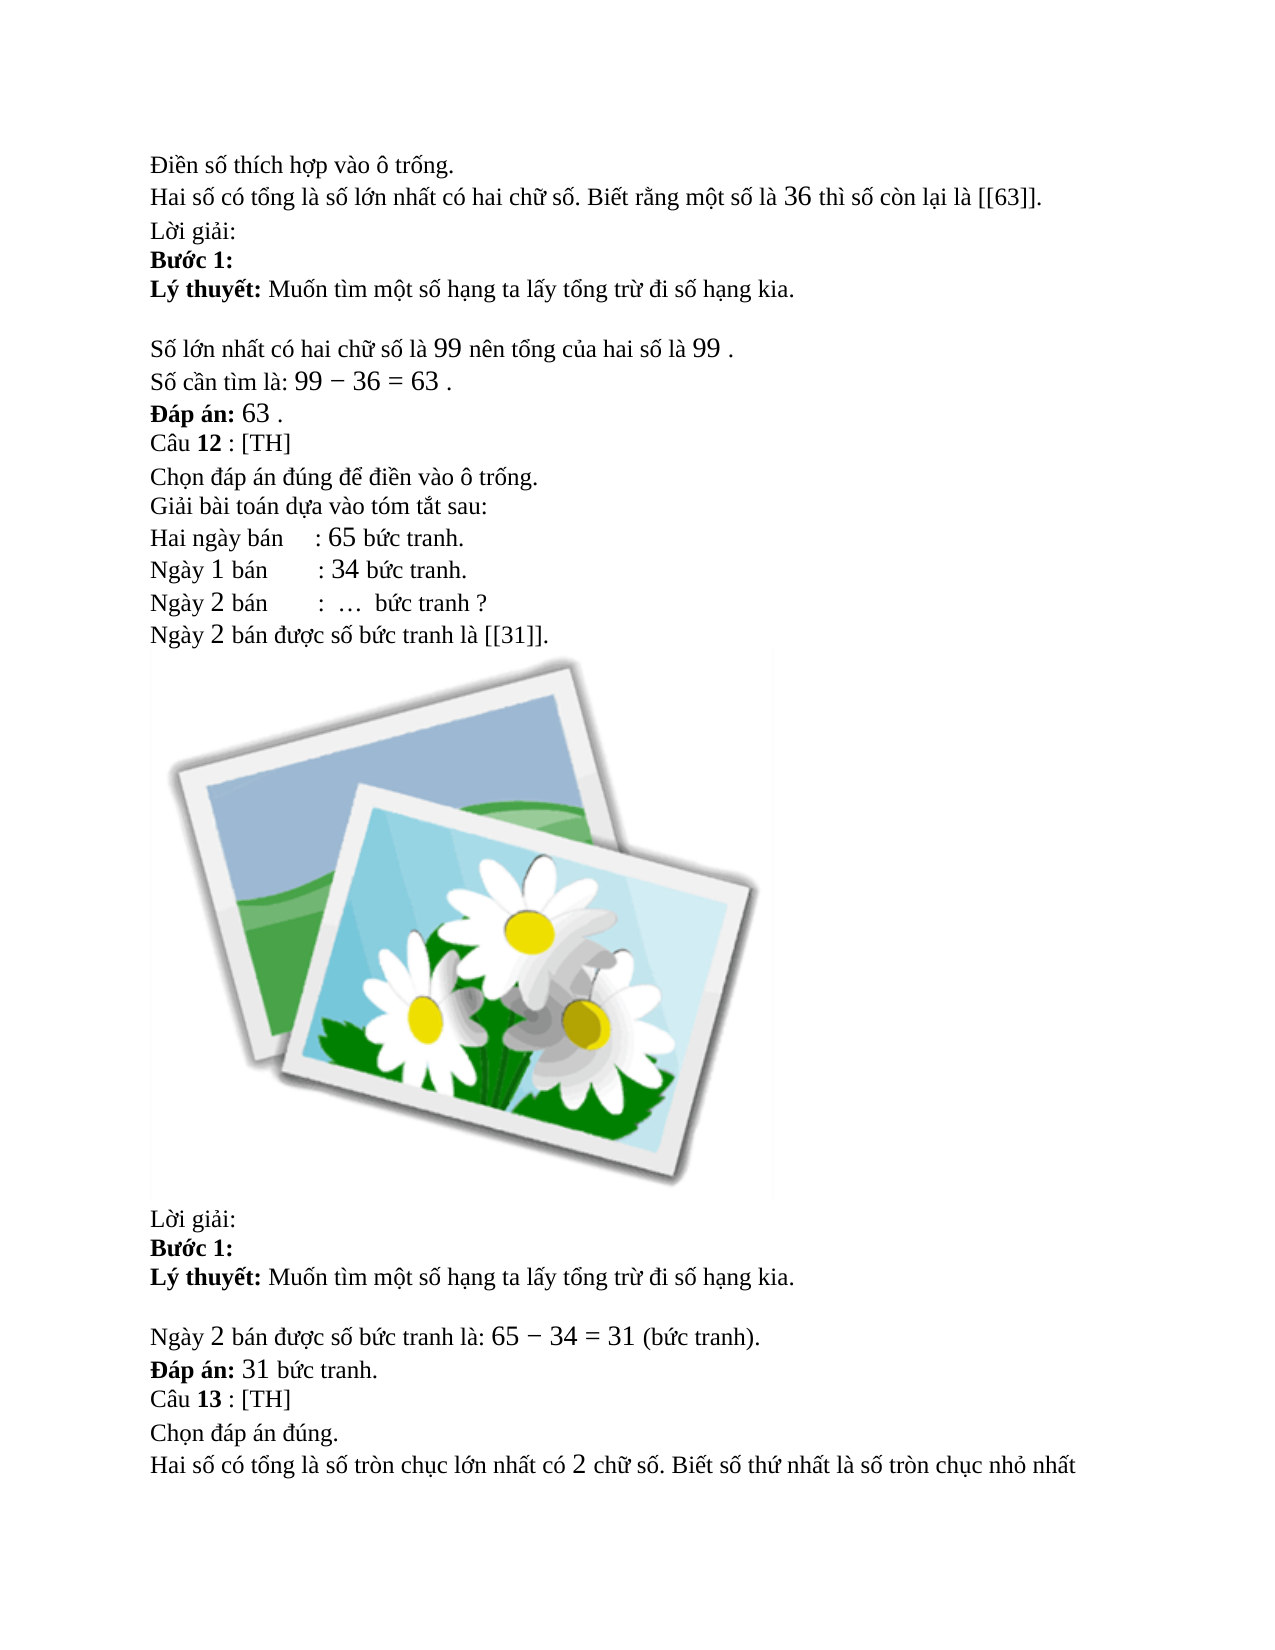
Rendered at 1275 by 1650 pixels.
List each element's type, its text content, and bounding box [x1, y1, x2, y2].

text Lời giải: [150, 216, 1125, 245]
text Câu 13 : [TH] [150, 1384, 1125, 1413]
picture [150, 649, 774, 1200]
text Lý thuyết: Muốn tìm một số hạng ta lấy tổng trừ đi số hạng kia. Ngày 2 bán được số bức tranh là: 65 − 34 = 31 (bức tranh). Đáp án: 31 bức tranh. [150, 1262, 1125, 1384]
text Lời giải: [150, 1204, 1125, 1233]
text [150, 1418, 1125, 1479]
text Bước 1: [150, 245, 1125, 274]
text Bước 1: [150, 1233, 1125, 1262]
text Điền số thích hợp vào ô trống. Hai số có tổng là số lớn nhất có hai chữ số. Biết rằng một số là 36 thì số còn lại là [[63]]. [150, 150, 1125, 211]
text Câu 12 : [TH] [150, 428, 1125, 457]
text Lý thuyết: Muốn tìm một số hạng ta lấy tổng trừ đi số hạng kia. Số lớn nhất có hai chữ số là 99 nên tổng của hai số là 99 . Số cần tìm là: 99 − 36 = 63 . Đáp án: 63 . [150, 274, 1125, 428]
